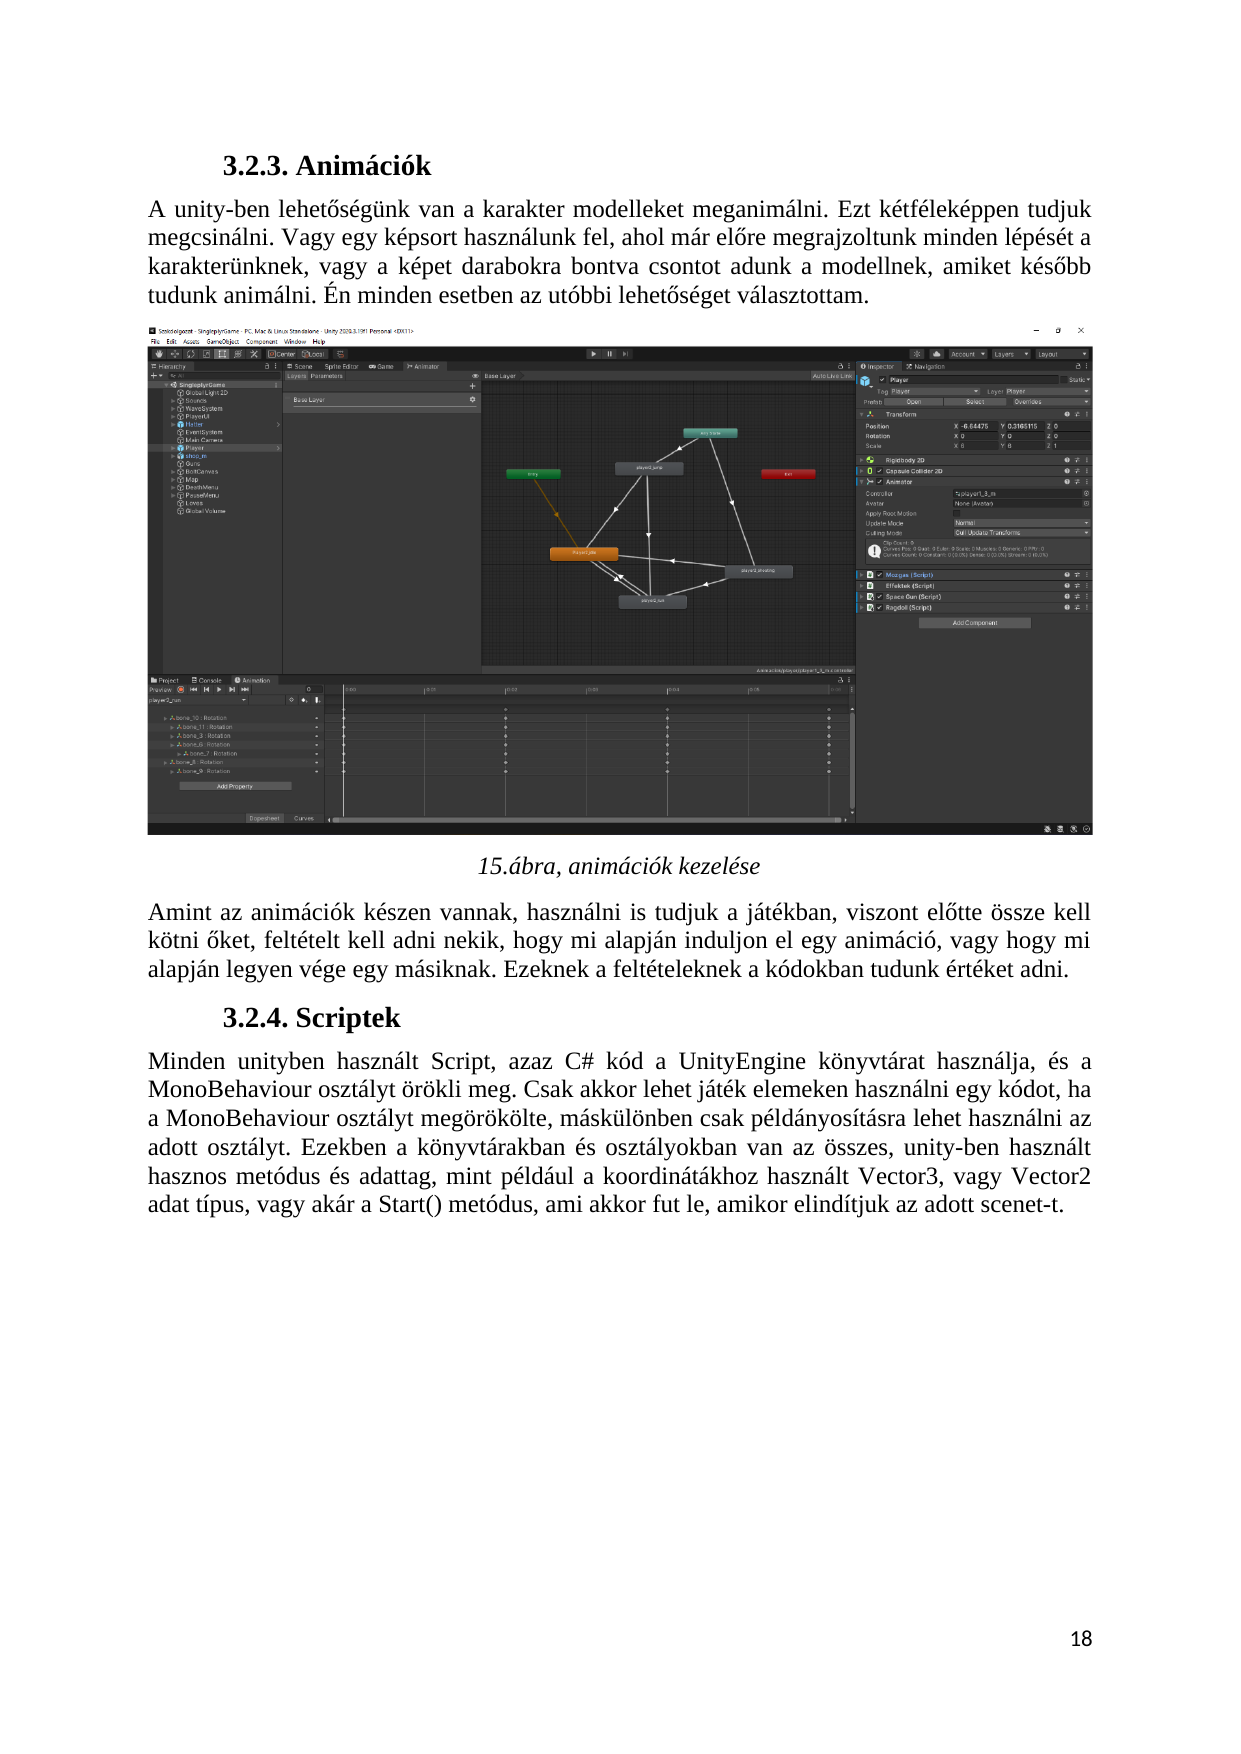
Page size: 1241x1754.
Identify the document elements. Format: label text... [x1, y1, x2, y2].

picture [147, 325, 1093, 835]
subtitle Scriptek [223, 1000, 1092, 1033]
text Amint az animációk készen vannak, használni is tudjuk a játékban, viszont előtte össze kell kötni őket, feltételt kell adni nekik, hogy mi alapján induljon el egy animáció, vagy hogy mi alapján legyen vége egy másiknak. Ezeknek a feltételeknek a kódokban tudunk értéket adni. [148, 897, 1092, 983]
text A unity-ben lehetőségünk van a karakter modelleket meganimálni. Ezt kétféleképpen tudjuk megcsinálni. Vagy egy képsort használunk fel, ahol már előre megrajzoltunk minden lépését a karakterünknek, vagy a képet darabokra bontva csontot adunk a modellnek, amiket később tudunk animálni. Én minden esetben az utóbbi lehetőséget választottam. [148, 194, 1092, 309]
text Minden unityben használt Script, azaz C# kód a UnityEngine könyvtárat használja, és a MonoBehaviour osztályt örökli meg. Csak akkor lehet játék elemeken használni egy kódot, ha a MonoBehaviour osztályt megörökölte, máskülönben csak példányosításra lehet használni az adott osztályt. Ezekben a könyvtárakban és osztályokban van az összes, unity-ben használt hasznos metódus és adattag, mint például a koordinátákhoz használt Vector3, vagy Vector2 adat típus, vagy akár a Start() metódus, ami akkor fut le, amikor elindítjuk az adott scenet-t. [148, 1046, 1092, 1218]
subtitle Animációk [223, 148, 1092, 181]
text 15.ábra, animációk kezelése [148, 851, 1092, 880]
